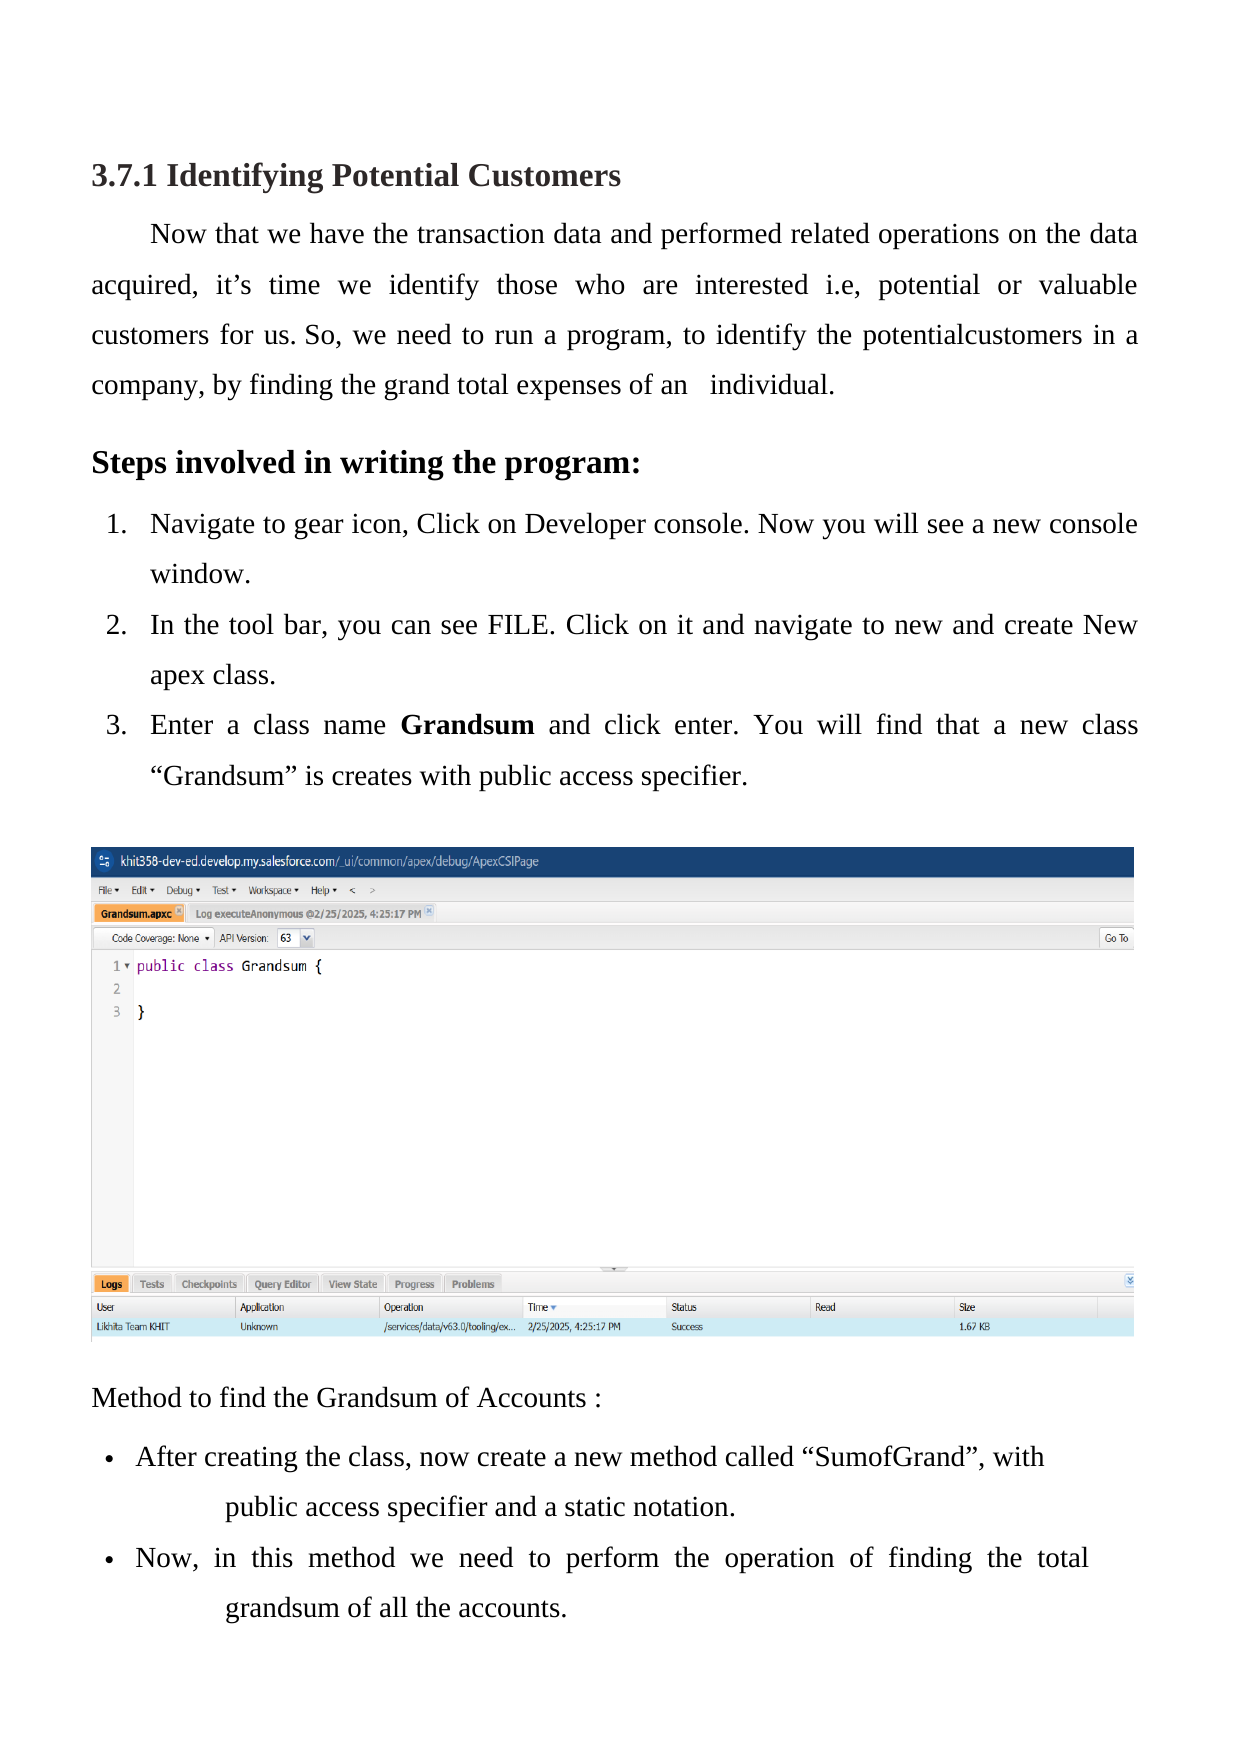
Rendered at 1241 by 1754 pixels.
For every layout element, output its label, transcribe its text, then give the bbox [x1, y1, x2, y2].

picture [91, 847, 1134, 1342]
text Now that we have the transaction data and performed related operations on the data acquired, it’s time we identify those who are interested i.e, potential or valuable customers for us. So, we need to run a program, to identify the potentialcustomers in a company, by finding the grand total expenses of an individual. [91, 300, 1139, 401]
text 3.7.1 Identifying Potential Customers [91, 155, 1139, 193]
list After creating the class, now create a new method called “SumofGrand”, with [106, 1439, 1090, 1473]
text public access specifier and a static notation. [225, 1489, 1090, 1523]
text Now that we have the transaction data and performed related operations on the data acquired, it’s time we identify those who are interested i.e, potential or valuable customers for us. So, we need to run a program, to identify the potentialcustomers in a company, by finding the grand total expenses of an individual. [91, 217, 1139, 267]
list In the tool bar, you can see FILE. Click on it and navigate to new and create New apex class. [106, 607, 1139, 691]
text Method to find the Grandsum of Accounts : [91, 1381, 1090, 1414]
list Now, in this method we need to perform the operation of finding the total grandsum of all the accounts. [106, 1540, 1090, 1624]
text Steps involved in writing the program: [91, 443, 1090, 481]
list Navigate to gear icon, Click on Developer console. Now you will see a new console window. [106, 506, 1139, 590]
list Enter a class name Grandsum and click enter. You will find that a new class “Grandsum” is creates with public access specifier. [106, 707, 1139, 791]
